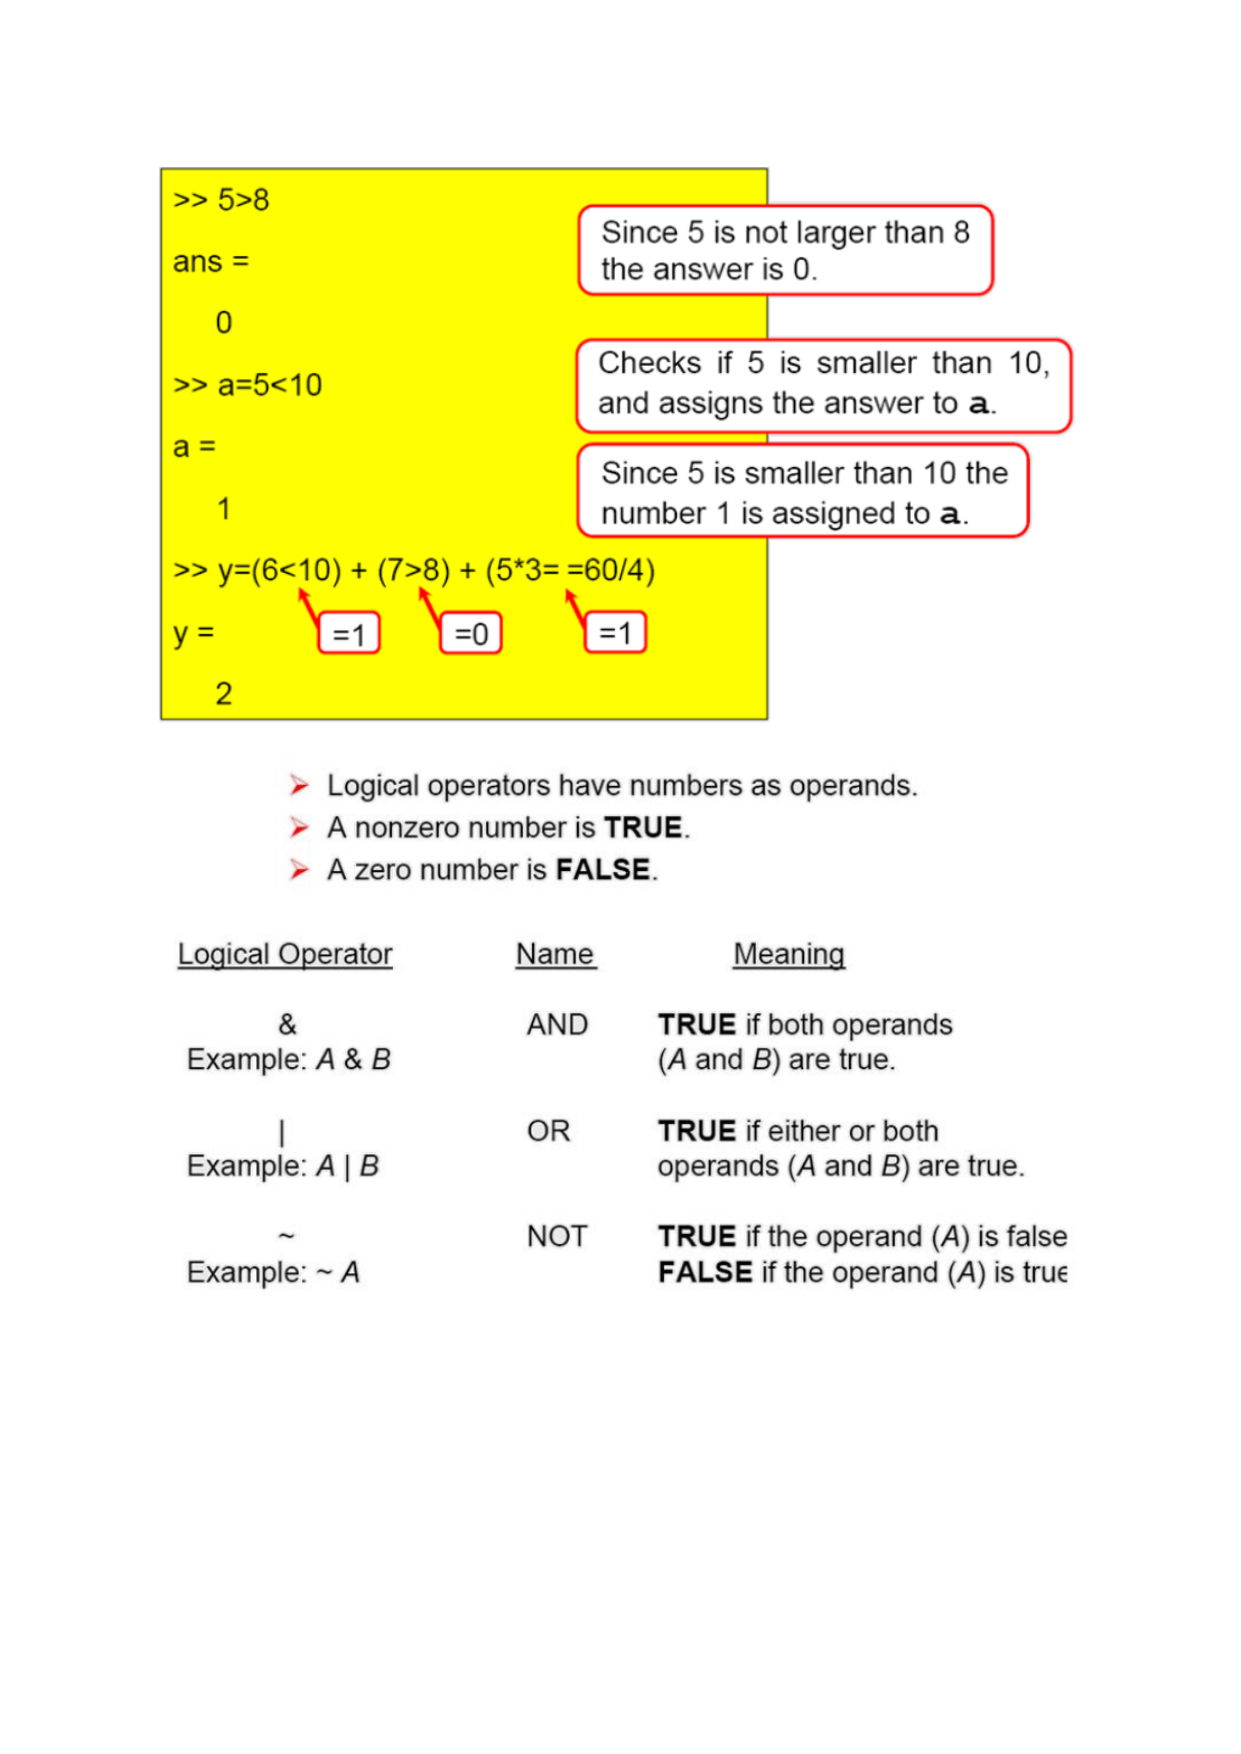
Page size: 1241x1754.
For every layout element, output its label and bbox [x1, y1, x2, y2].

picture [150, 150, 1091, 729]
picture [150, 748, 1091, 1319]
